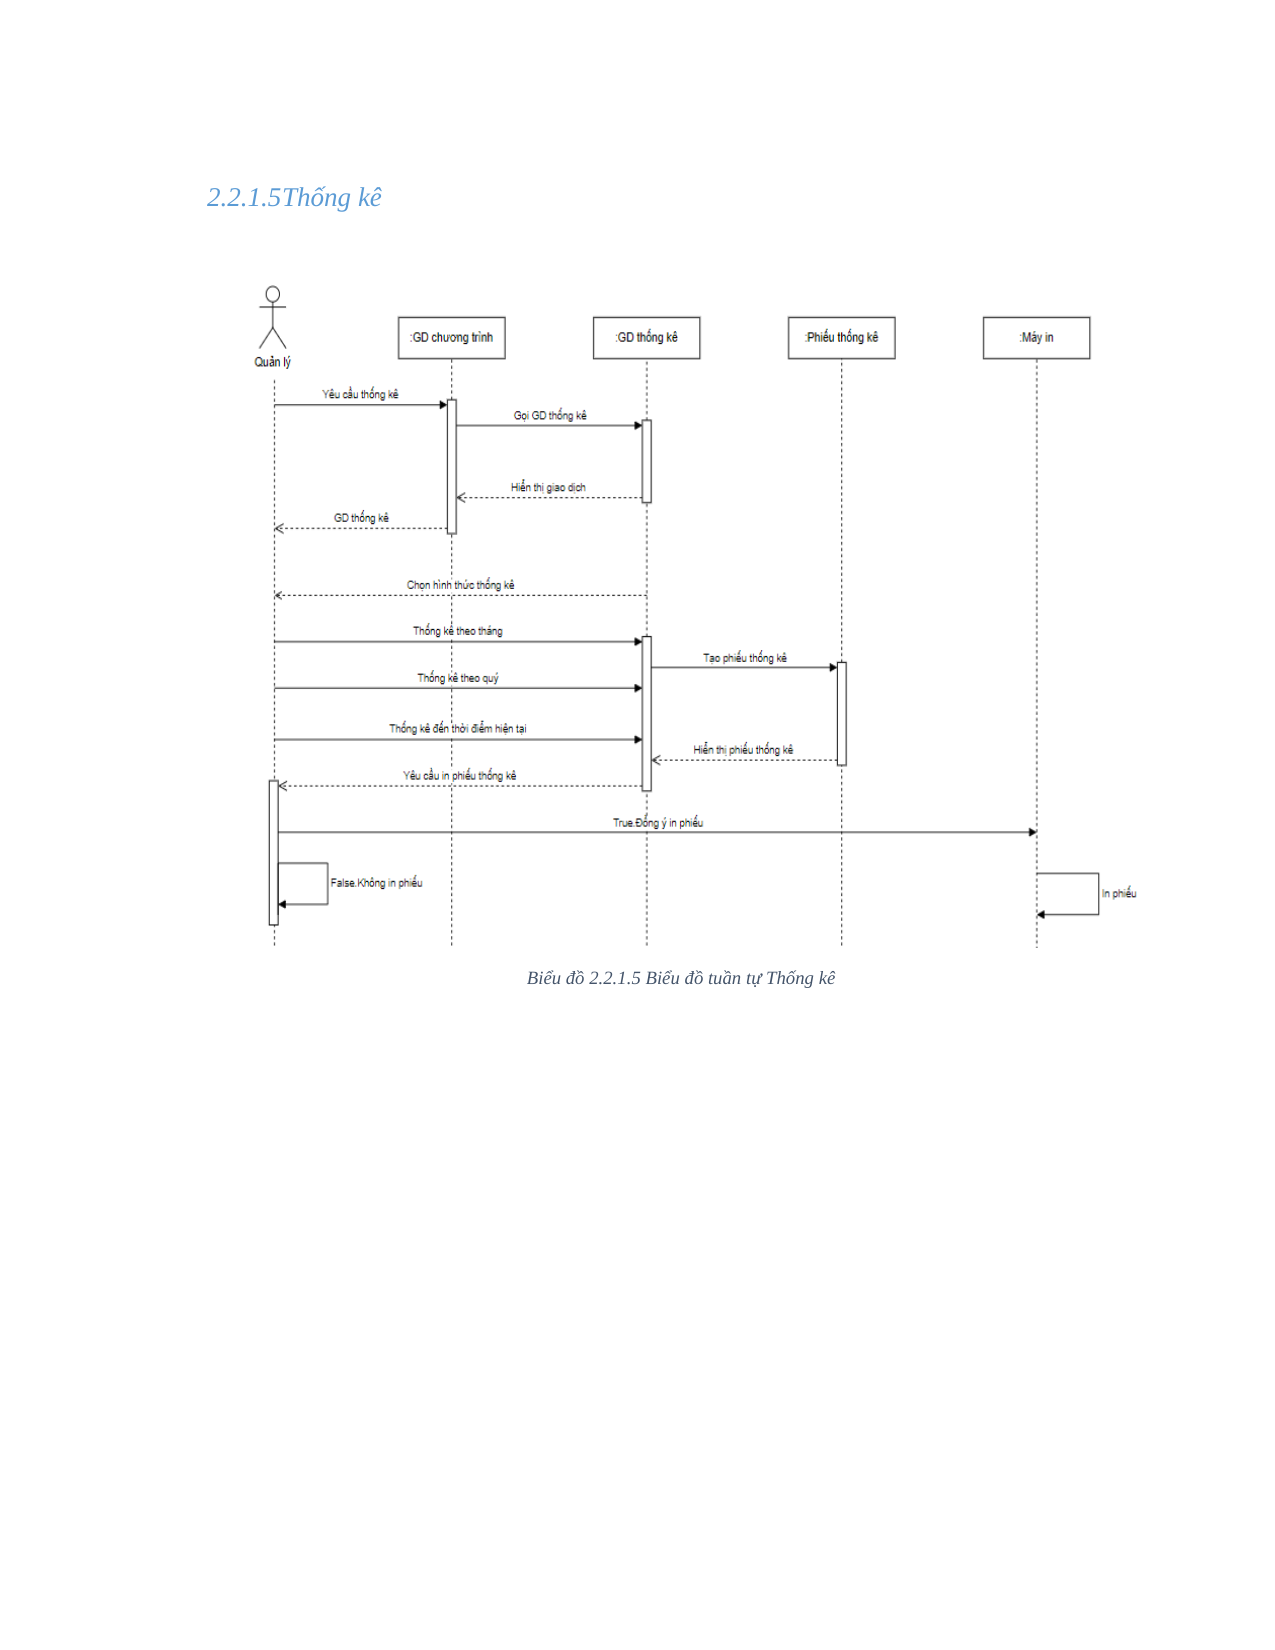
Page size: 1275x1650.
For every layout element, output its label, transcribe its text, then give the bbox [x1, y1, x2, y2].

subtitle Thống kê [207, 188, 1157, 211]
picture [206, 270, 1155, 948]
text Biểu đồ 2.2.1.5 Biểu đồ tuần tự Thống kê [207, 967, 1157, 989]
